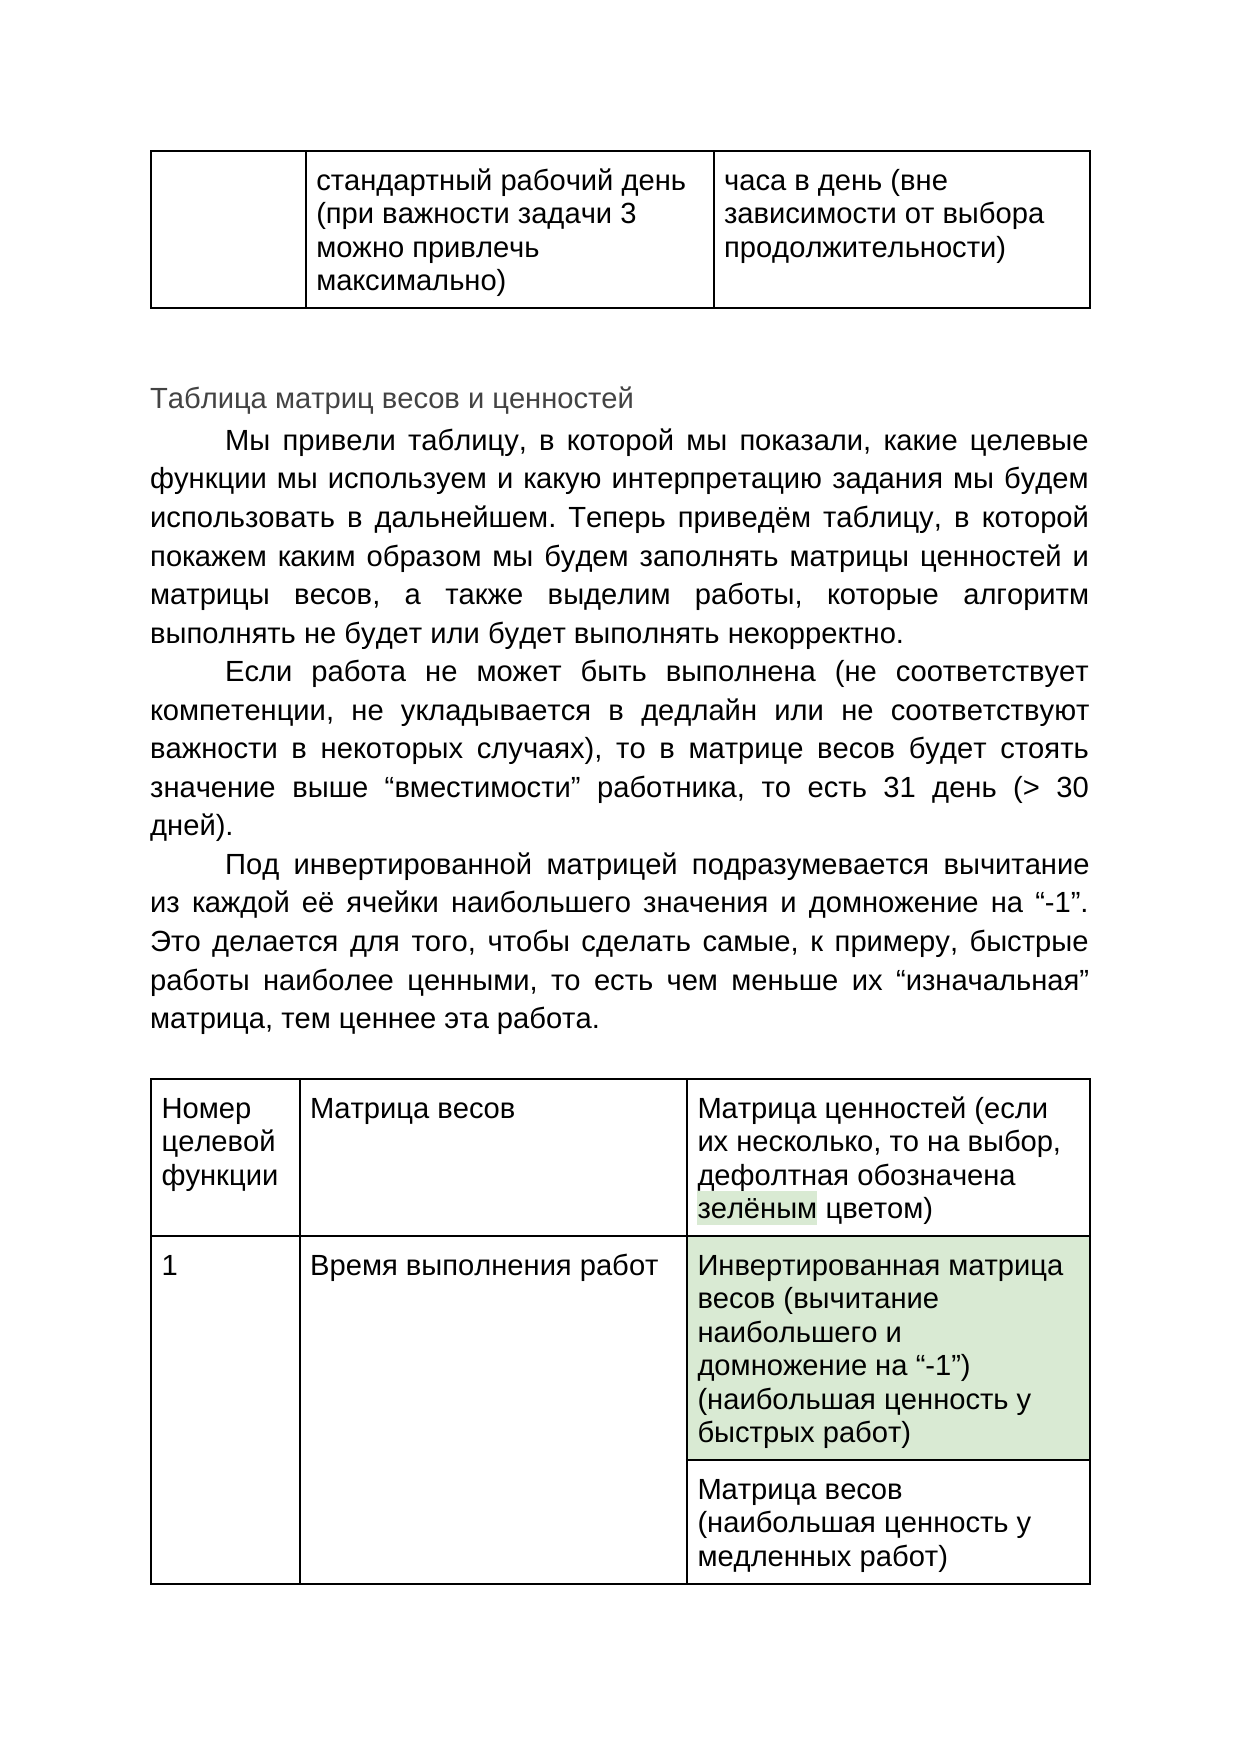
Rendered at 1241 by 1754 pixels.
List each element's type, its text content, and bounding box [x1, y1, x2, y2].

table_cell 1 [152, 1237, 299, 1583]
text Под инвертированной матрицей подразумевается вычитание из каждой её ячейки наибольшего значения и домножение на “-1”. Это делается для того, чтобы сделать самые, к примеру, быстрые работы наиболее ценными, то есть чем меньше их “изначальная” матрица, тем ценнее эта работа. [150, 847, 1090, 1034]
text Если работа не может быть выполнена (не соответствует компетенции, не укладывается в дедлайн или не соответствуют важности в некоторых случаях), то в матрице весов будет стоять значение выше “вместимости” работника, то есть 31 день (> 30 дней). [150, 654, 1090, 842]
table_cell Инвертированная матрица весов (вычитание наибольшего и домножение на “-1”) (наибольшая ценность у быстрых работ) [688, 1237, 1089, 1459]
table_cell 11 [152, 152, 305, 307]
table_header Матрица ценностей (если их несколько, то на выбор, дефолтная обозначена зелёным цветом) [688, 1080, 1089, 1235]
table_cell Время выполнения работ [301, 1237, 686, 1583]
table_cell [715, 152, 1089, 307]
table_header Номер целевой функции [152, 1080, 299, 1235]
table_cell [307, 152, 713, 307]
subtitle Таблица матриц весов и ценностей [150, 381, 1090, 414]
table_cell Матрица весов (наибольшая ценность у медленных работ) [688, 1461, 1089, 1583]
text Мы привели таблицу, в которой мы показали, какие целевые функции мы используем и какую интерпретацию задания мы будем использовать в дальнейшем. Теперь приведём таблицу, в которой покажем каким образом мы будем заполнять матрицы ценностей и матрицы весов, а также выделим работы, которые алгоритм выполнять не будет или будет выполнять некорректно. [150, 423, 1090, 649]
table_header Матрица весов [301, 1080, 686, 1235]
